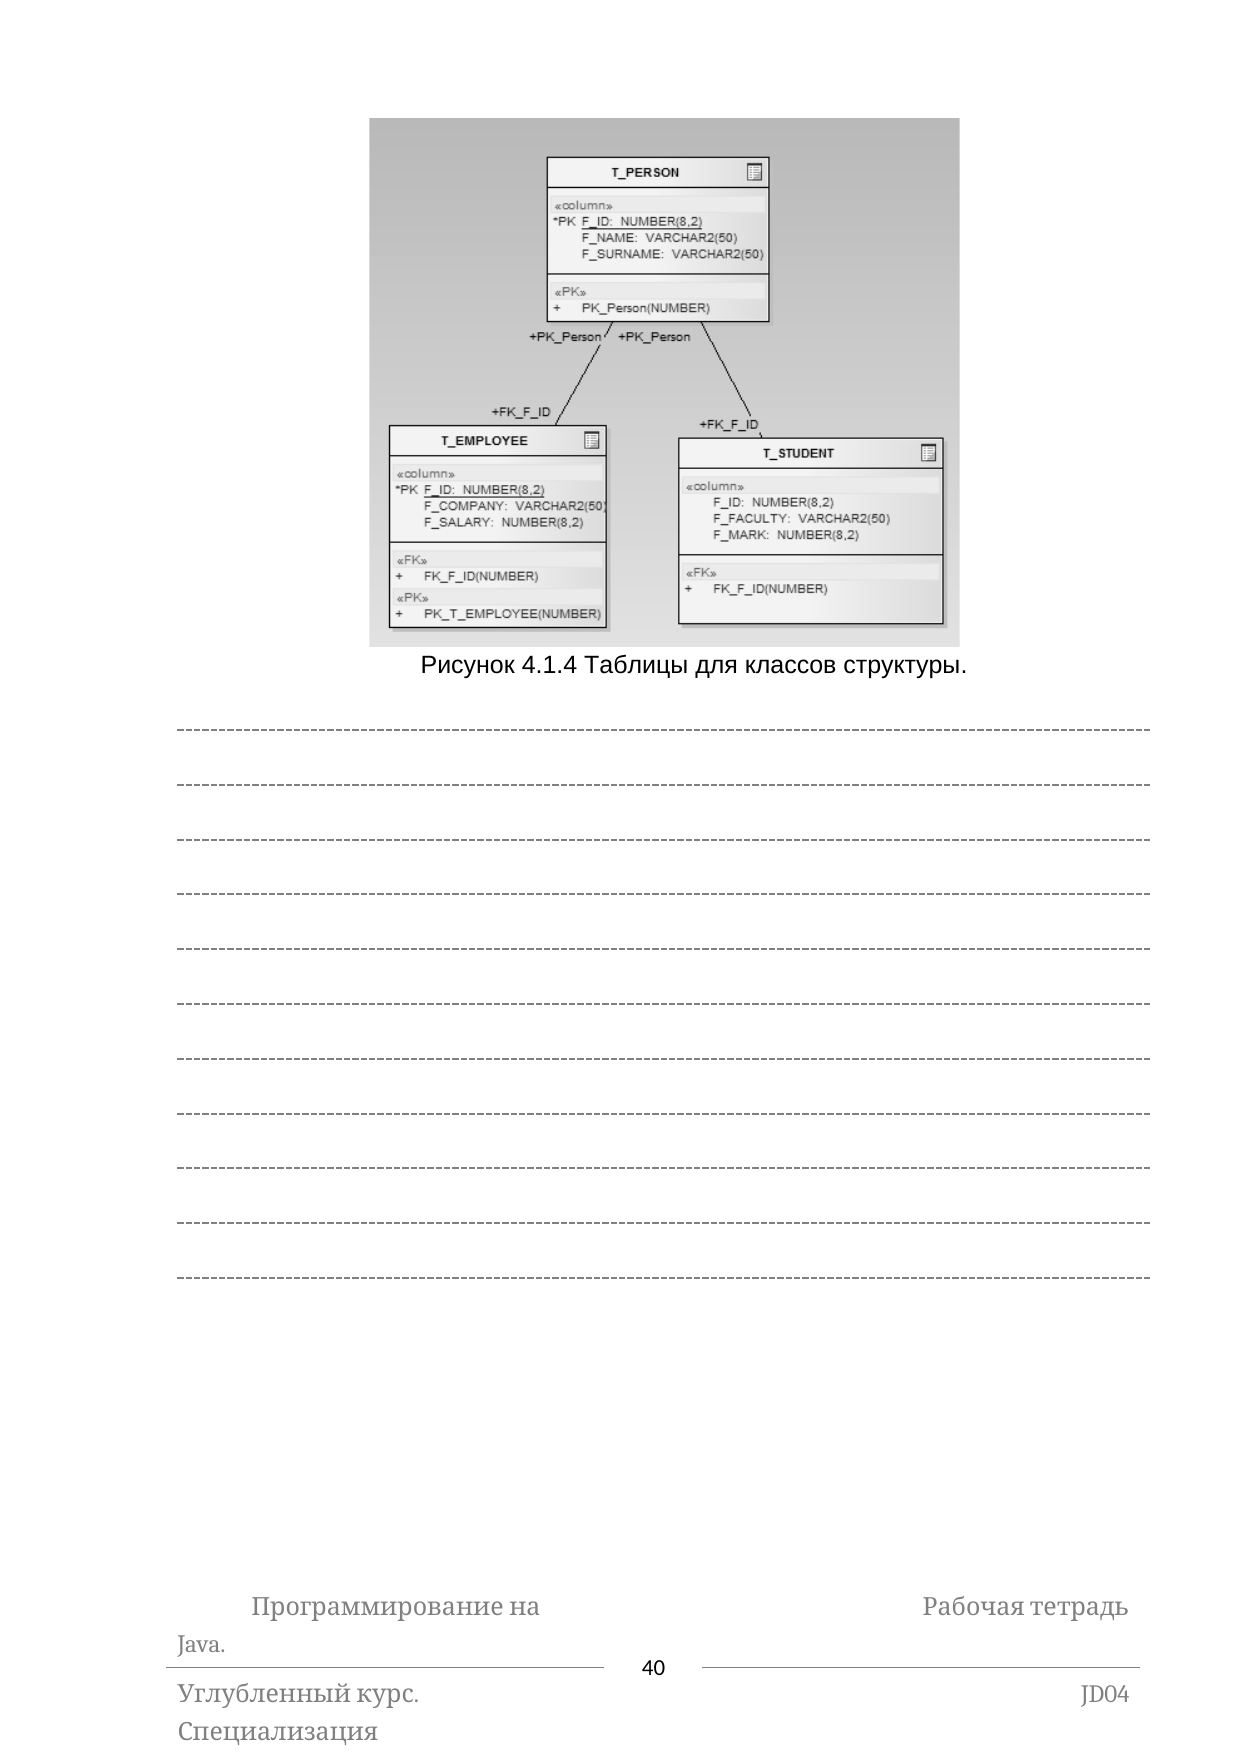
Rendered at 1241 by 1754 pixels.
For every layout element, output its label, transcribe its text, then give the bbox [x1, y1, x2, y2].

table_cell [177, 784, 1152, 838]
table_cell [177, 1167, 1152, 1222]
text Рисунок 4.1.4 Таблицы для классов структуры. [177, 650, 1152, 679]
table_cell [177, 839, 1152, 893]
table_cell [177, 948, 1152, 1003]
table_cell [177, 1222, 1152, 1277]
table_cell [177, 893, 1152, 948]
table_cell [177, 1058, 1152, 1112]
table_cell [177, 1003, 1152, 1058]
table_cell [177, 1113, 1152, 1167]
table_header [177, 729, 1152, 784]
